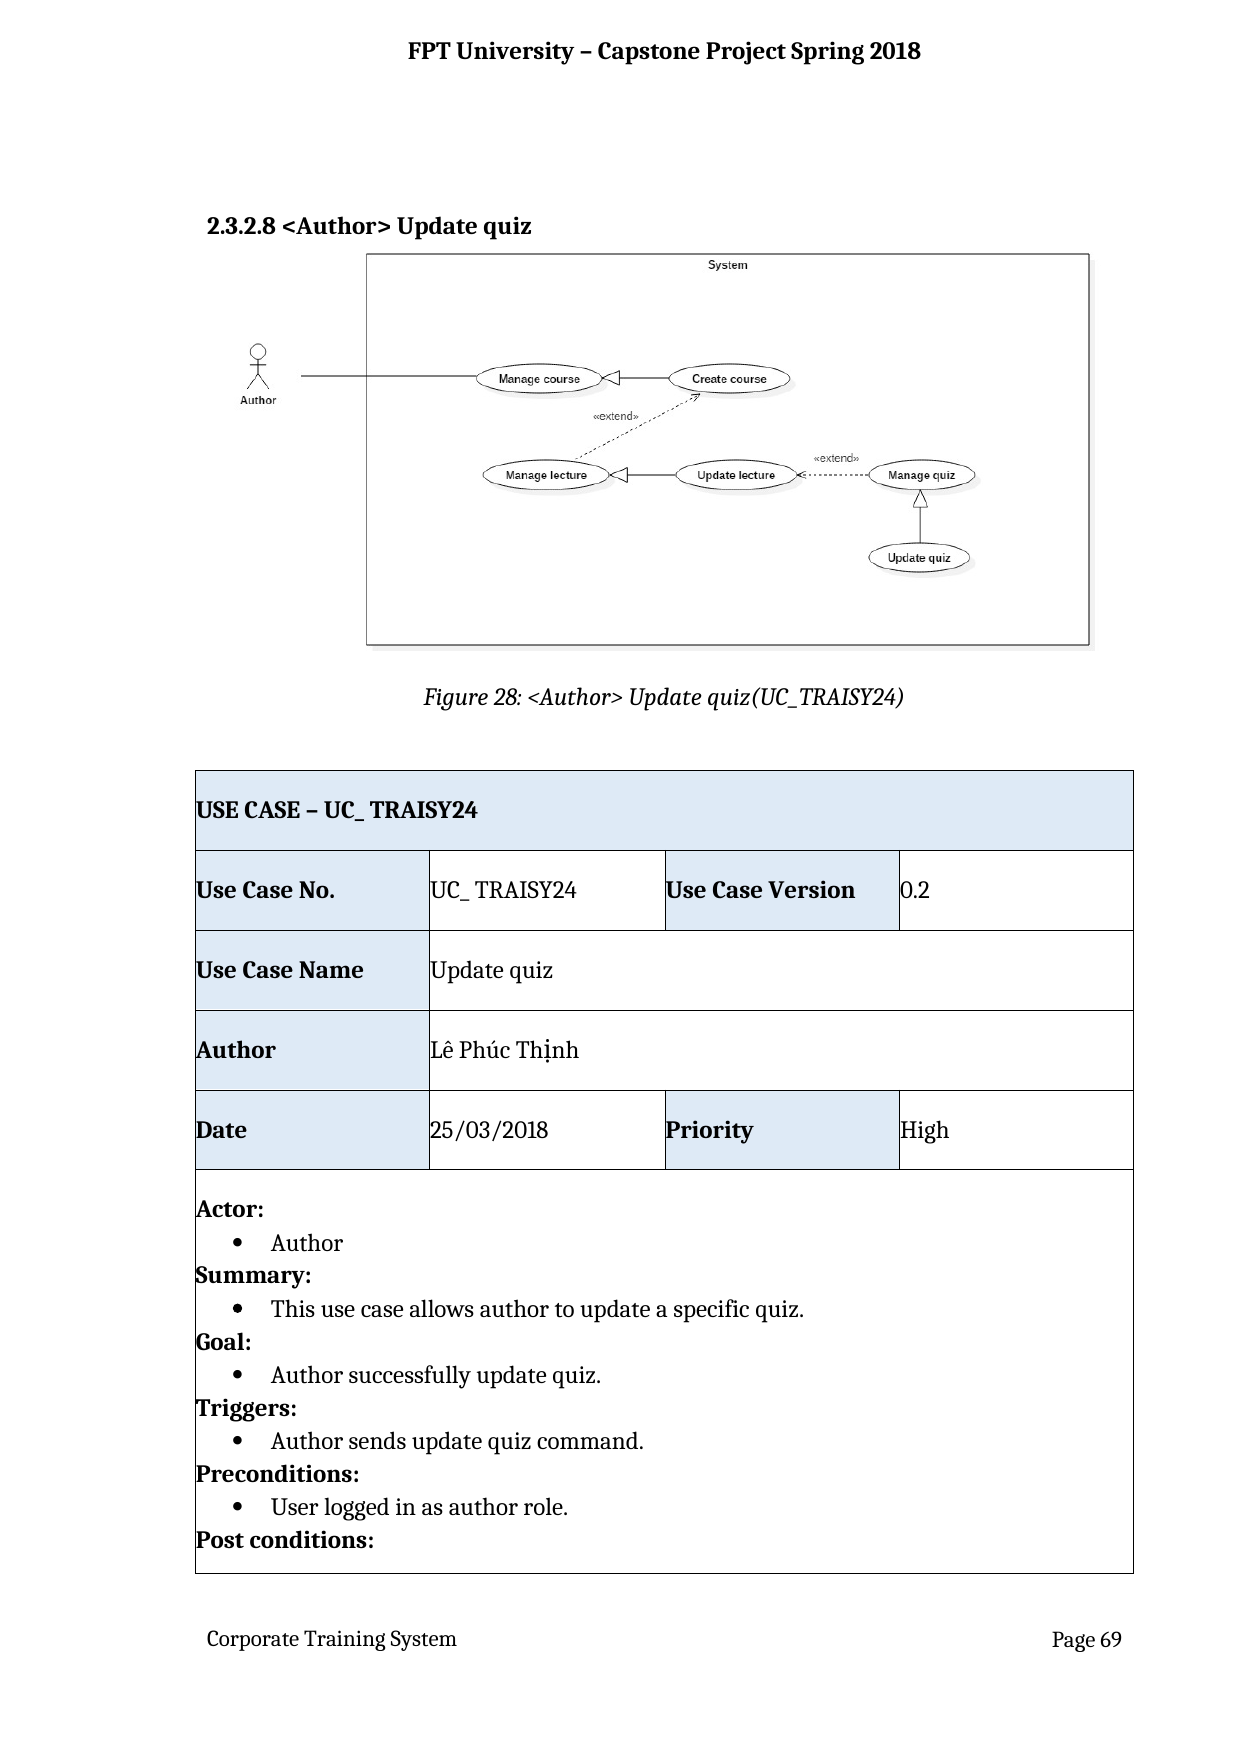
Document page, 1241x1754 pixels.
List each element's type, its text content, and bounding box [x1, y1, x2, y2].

table_cell Update quiz [430, 931, 1133, 1009]
table_cell 0.2 [900, 851, 1133, 930]
table_cell Lê Phúc Thịnh [430, 1011, 1133, 1089]
table_header USE CASE – UC_ TRAISY24 [196, 771, 1133, 850]
table_cell Priority [666, 1091, 899, 1169]
table_cell UC_ TRAISY24 [430, 851, 665, 930]
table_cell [196, 1170, 1133, 1573]
text Figure 28: <Author> Update quiz(UC_TRAISY24) [207, 683, 1122, 712]
table_cell Use Case No. [196, 851, 429, 930]
table_cell Use Case Version [666, 851, 899, 930]
table_cell 25/03/2018 [430, 1091, 665, 1169]
text 2.3.2.8 <Author> Update quiz [207, 212, 1122, 241]
table_cell Date [196, 1091, 429, 1169]
table_cell Use Case Name [196, 931, 429, 1009]
picture [206, 245, 1123, 679]
table_cell Author [196, 1011, 429, 1089]
table_cell High [900, 1091, 1133, 1169]
